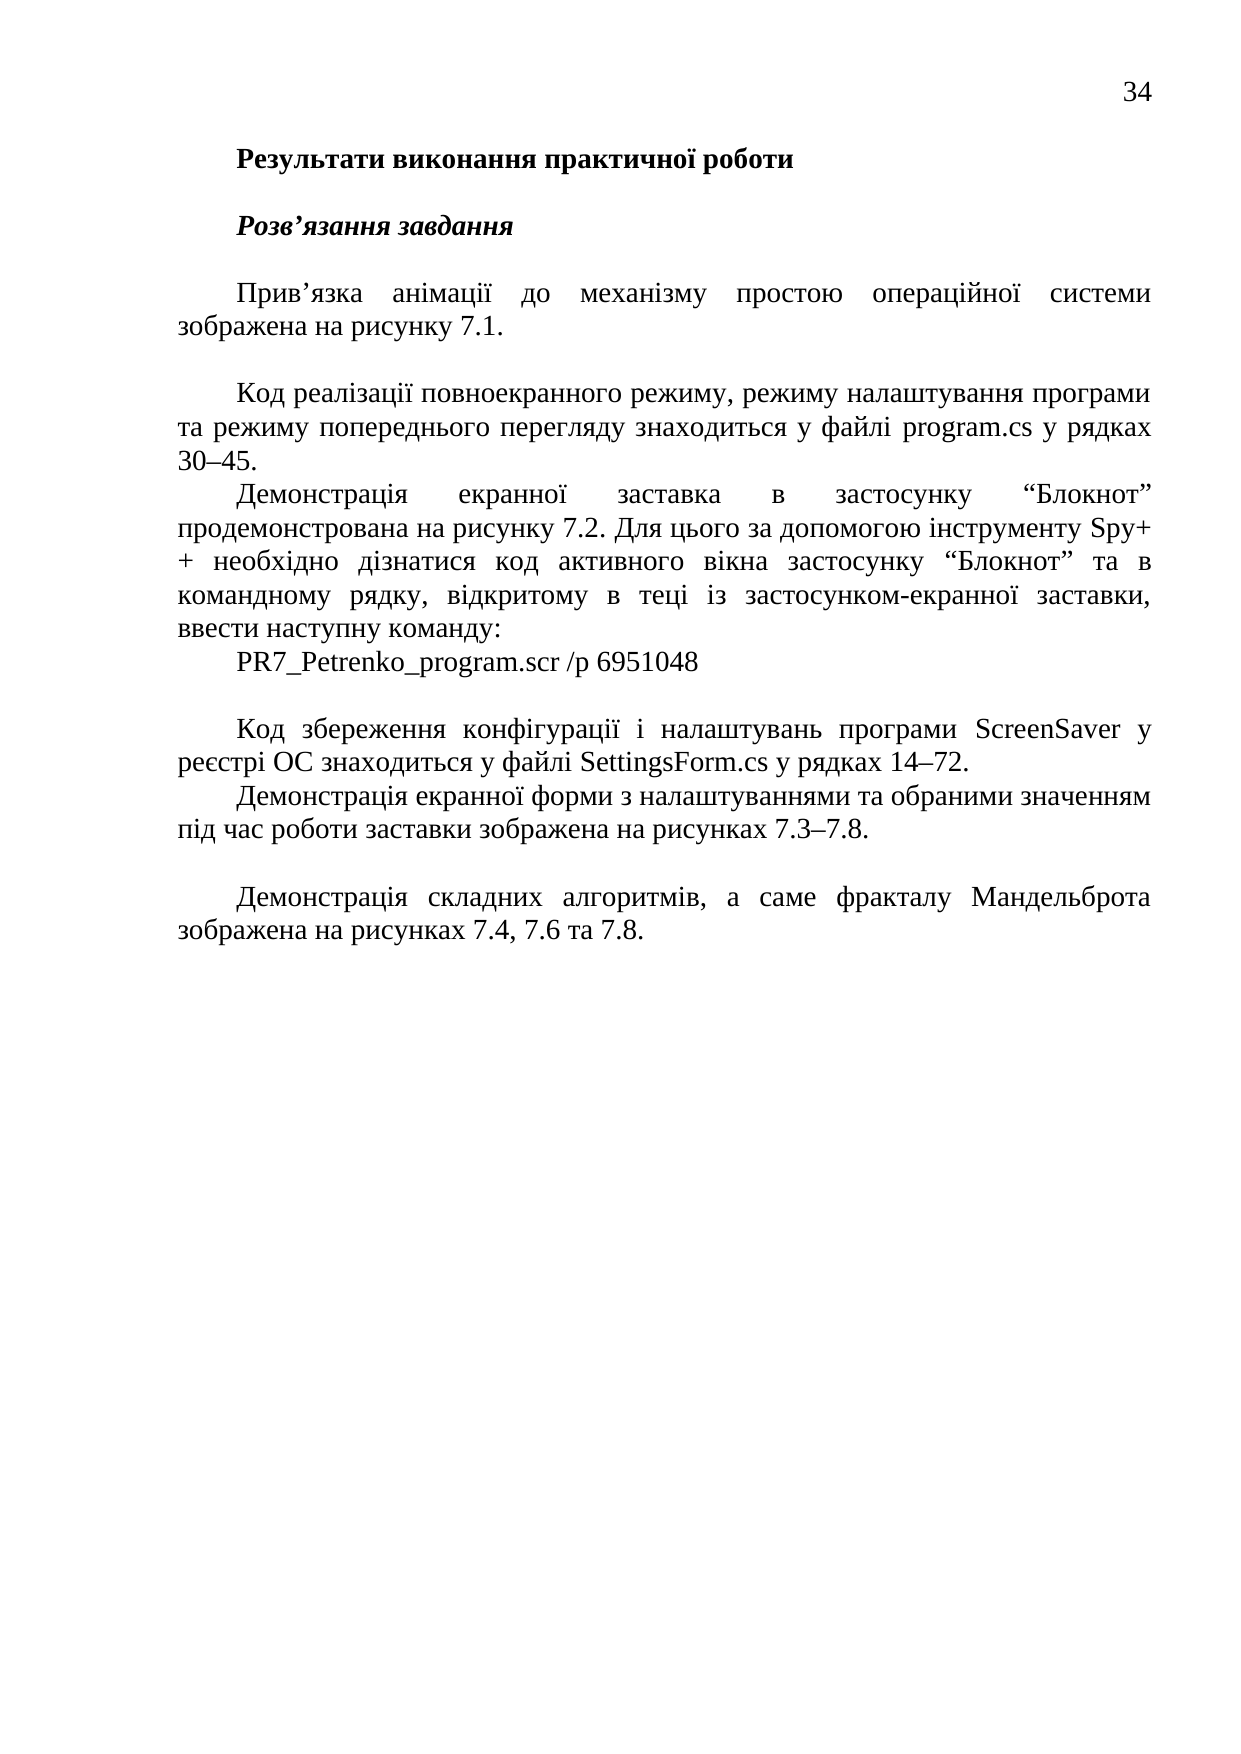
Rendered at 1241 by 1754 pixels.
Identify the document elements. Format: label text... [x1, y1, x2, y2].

text Демонстрація екранної форми з налаштуваннями та обраними значенням під час роботи заставки зображена на рисунках 7.3–7.8. [177, 778, 1152, 845]
text Демонстрація складних алгоритмів, а саме фракталу Мандельброта зображена на рисунках 7.4, 7.6 та 7.8. [177, 879, 1152, 946]
subtitle Результати виконання практичної роботи [177, 141, 1152, 174]
text PR7_Petrenko_program.scr /p 6951048 [177, 644, 1152, 677]
text Код збереження конфігурації і налаштувань програми ScreenSaver у реєстрі ОС знаходиться у файлі SettingsForm.cs у рядках 14–72. [177, 711, 1152, 778]
text Код реалізації повноекранного режиму, режиму налаштування програми та режиму попереднього перегляду знаходиться у файлі program.cs у рядках 30–45. [177, 376, 1152, 476]
text Демонстрація екранної заставка в застосунку “Блокнот” продемонстрована на рисунку 7.2. Для цього за допомогою інструменту Spy++ необхідно дізнатися код активного вікна застосунку “Блокнот” та в командному рядку, відкритому в теці із застосунком-екранної заставки, ввести наступну команду: [177, 476, 1152, 644]
text Розв’язання завдання [177, 208, 1152, 241]
text Прив’язка анімації до механізму простою операційної системи зображена на рисунку 7.1. [177, 275, 1152, 342]
